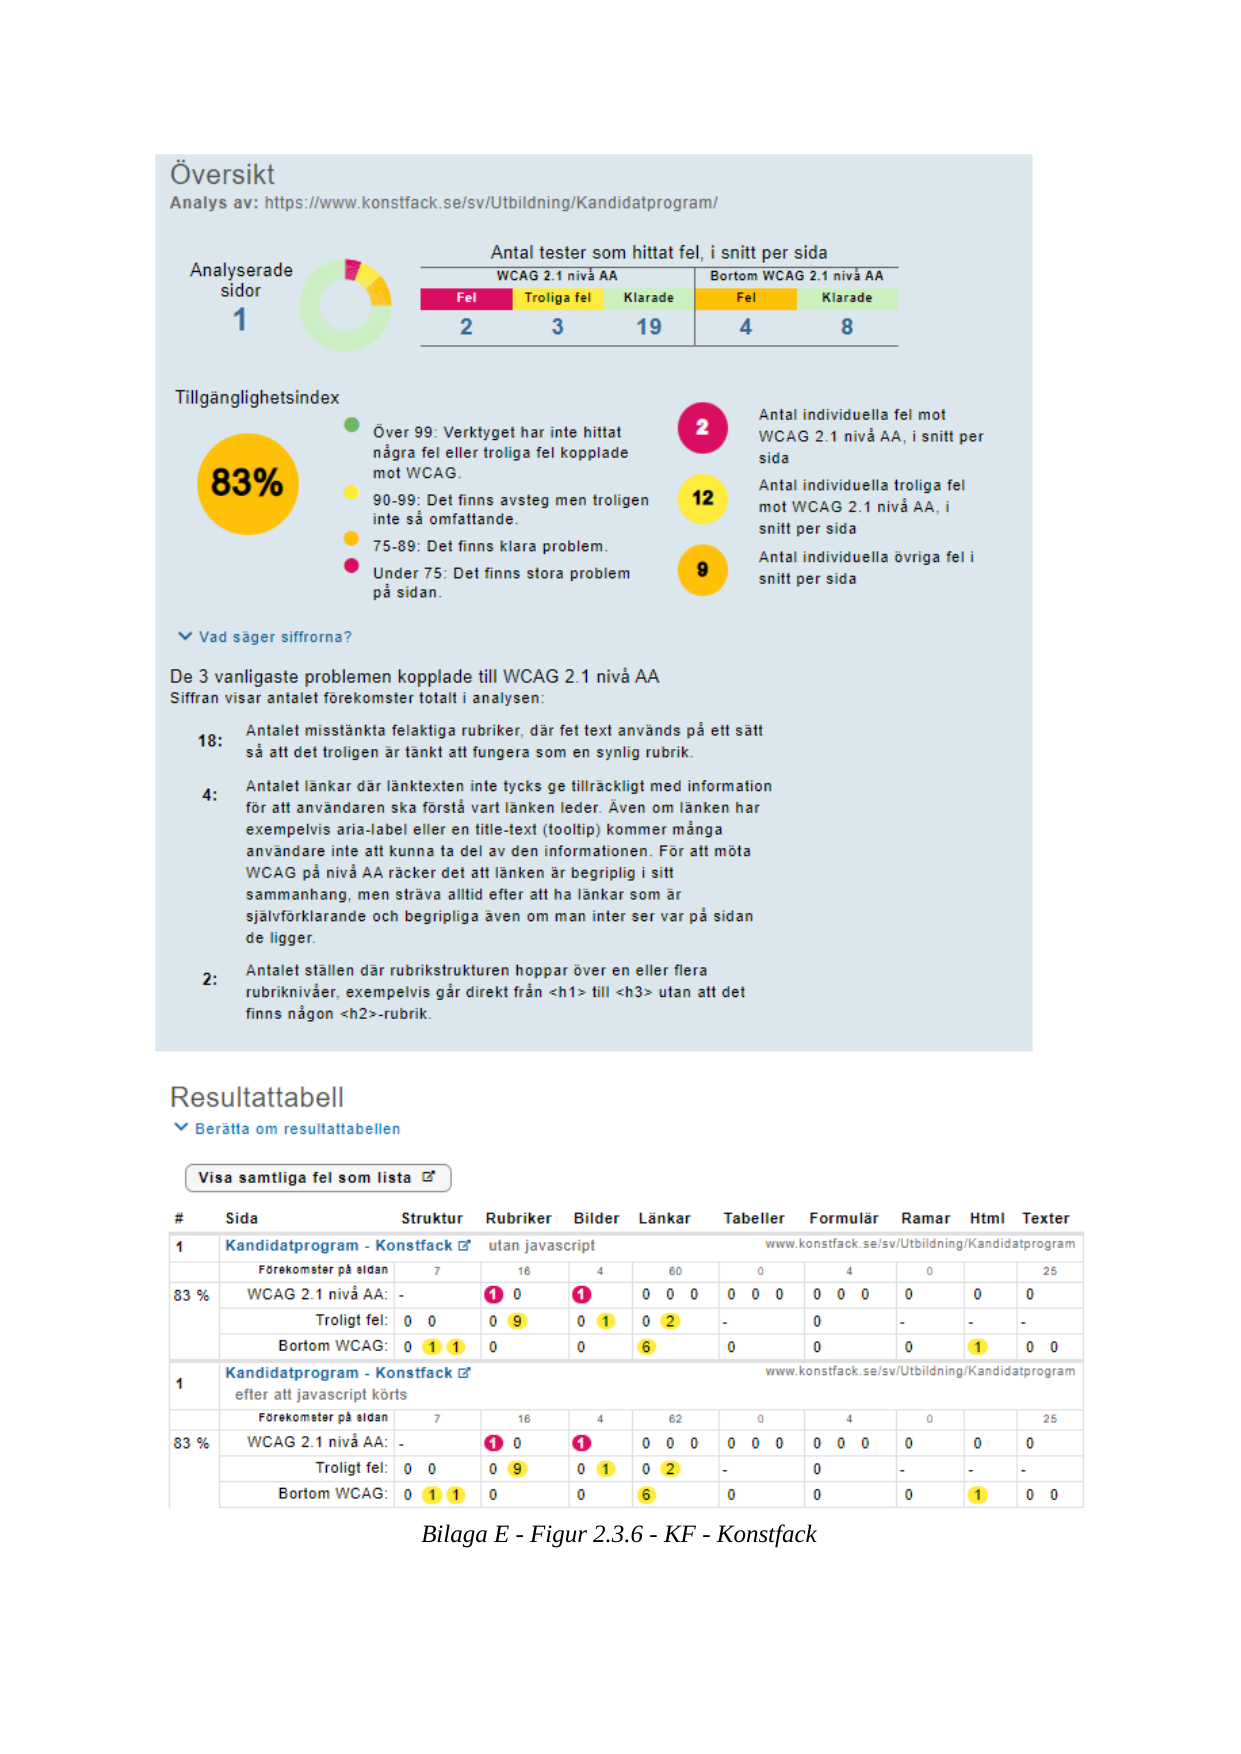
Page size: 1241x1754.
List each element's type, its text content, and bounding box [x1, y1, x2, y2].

picture [150, 150, 1091, 1515]
text Bilaga E - Figur 2.3.6 - KF - Konstfack [150, 1519, 1090, 1548]
